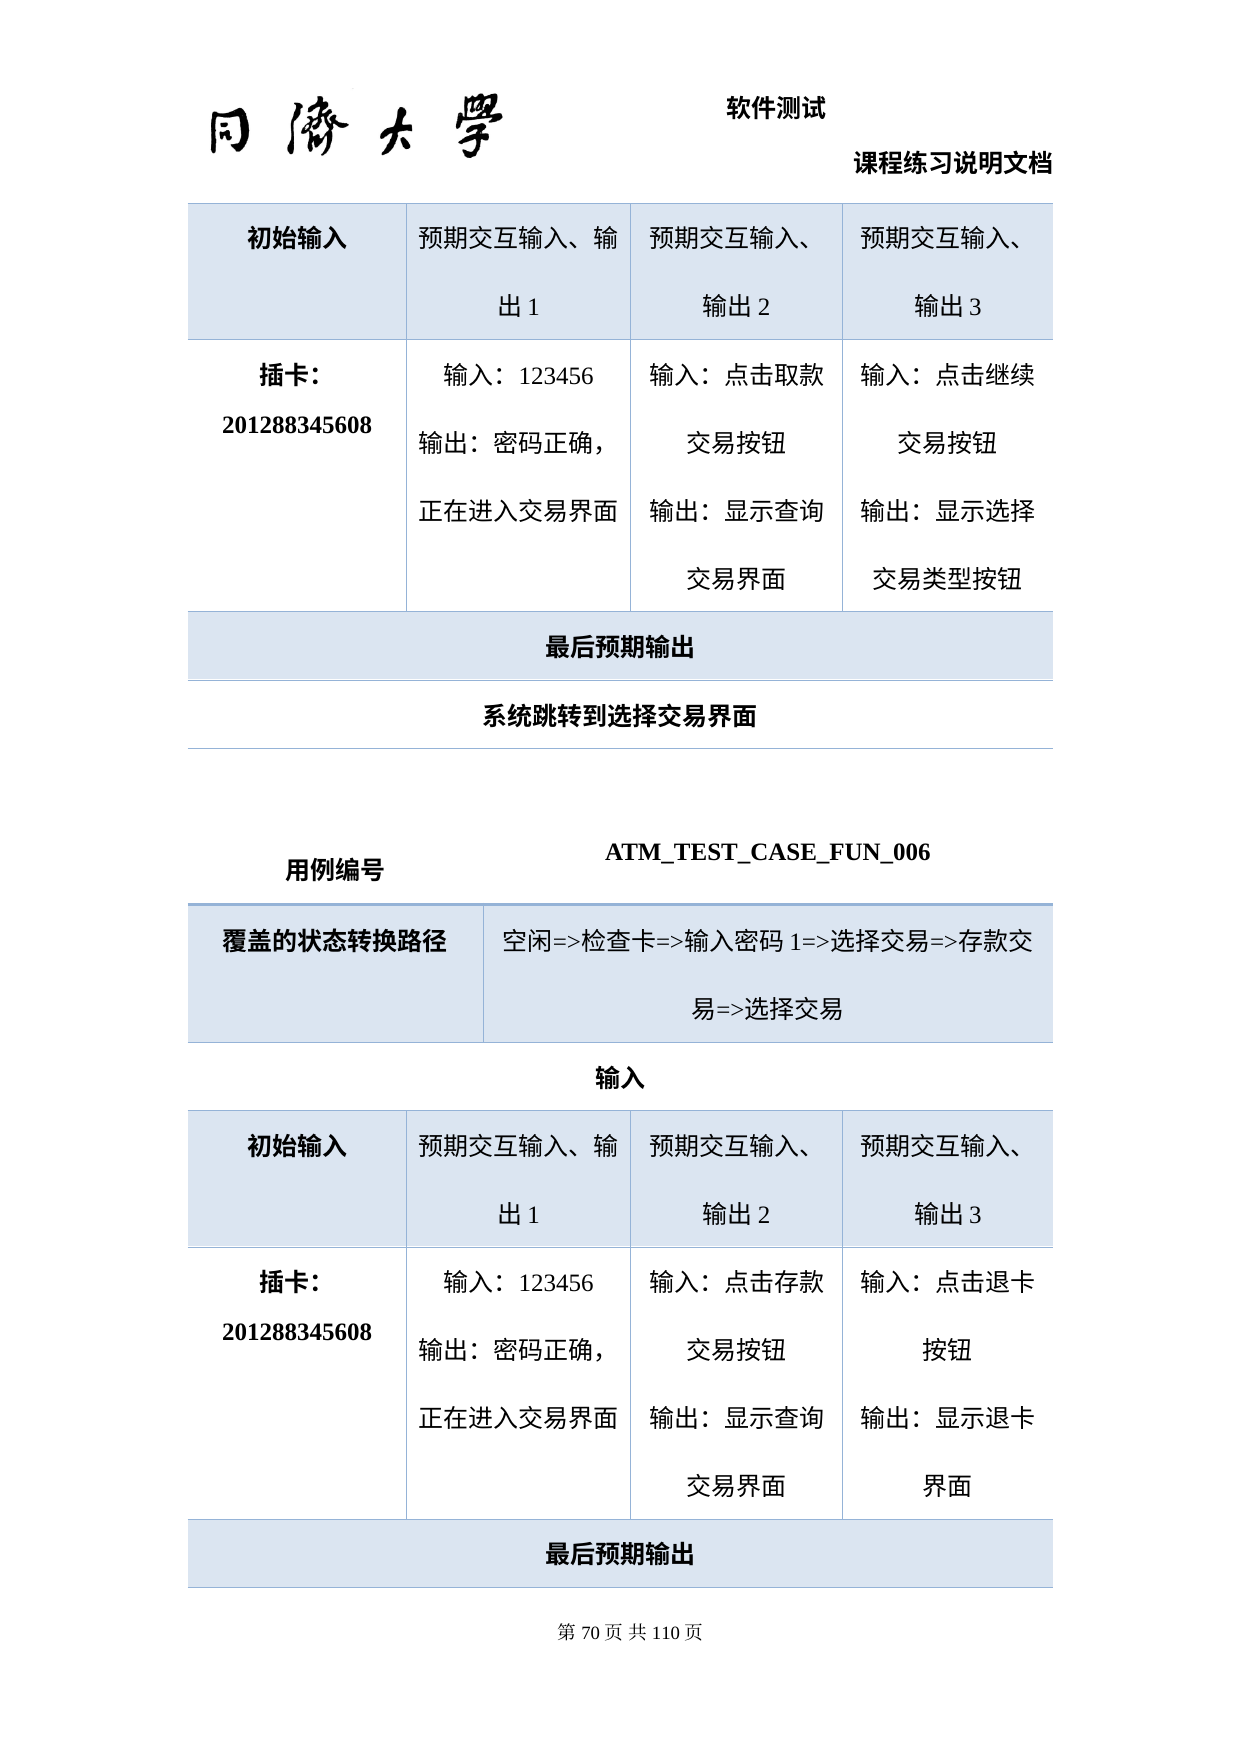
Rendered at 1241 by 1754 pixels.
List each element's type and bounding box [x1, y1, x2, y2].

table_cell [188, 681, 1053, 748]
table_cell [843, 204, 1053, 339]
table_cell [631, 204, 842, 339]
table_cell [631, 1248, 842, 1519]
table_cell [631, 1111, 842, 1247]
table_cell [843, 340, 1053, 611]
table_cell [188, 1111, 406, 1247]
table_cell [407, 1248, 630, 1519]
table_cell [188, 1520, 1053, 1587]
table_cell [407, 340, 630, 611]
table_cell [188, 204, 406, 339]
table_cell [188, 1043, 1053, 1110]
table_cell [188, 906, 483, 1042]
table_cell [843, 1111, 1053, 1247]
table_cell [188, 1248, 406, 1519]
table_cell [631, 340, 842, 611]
picture [188, 86, 520, 165]
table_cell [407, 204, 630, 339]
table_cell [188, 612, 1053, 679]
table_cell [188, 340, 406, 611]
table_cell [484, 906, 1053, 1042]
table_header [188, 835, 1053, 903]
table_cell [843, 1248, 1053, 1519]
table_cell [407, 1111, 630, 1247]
